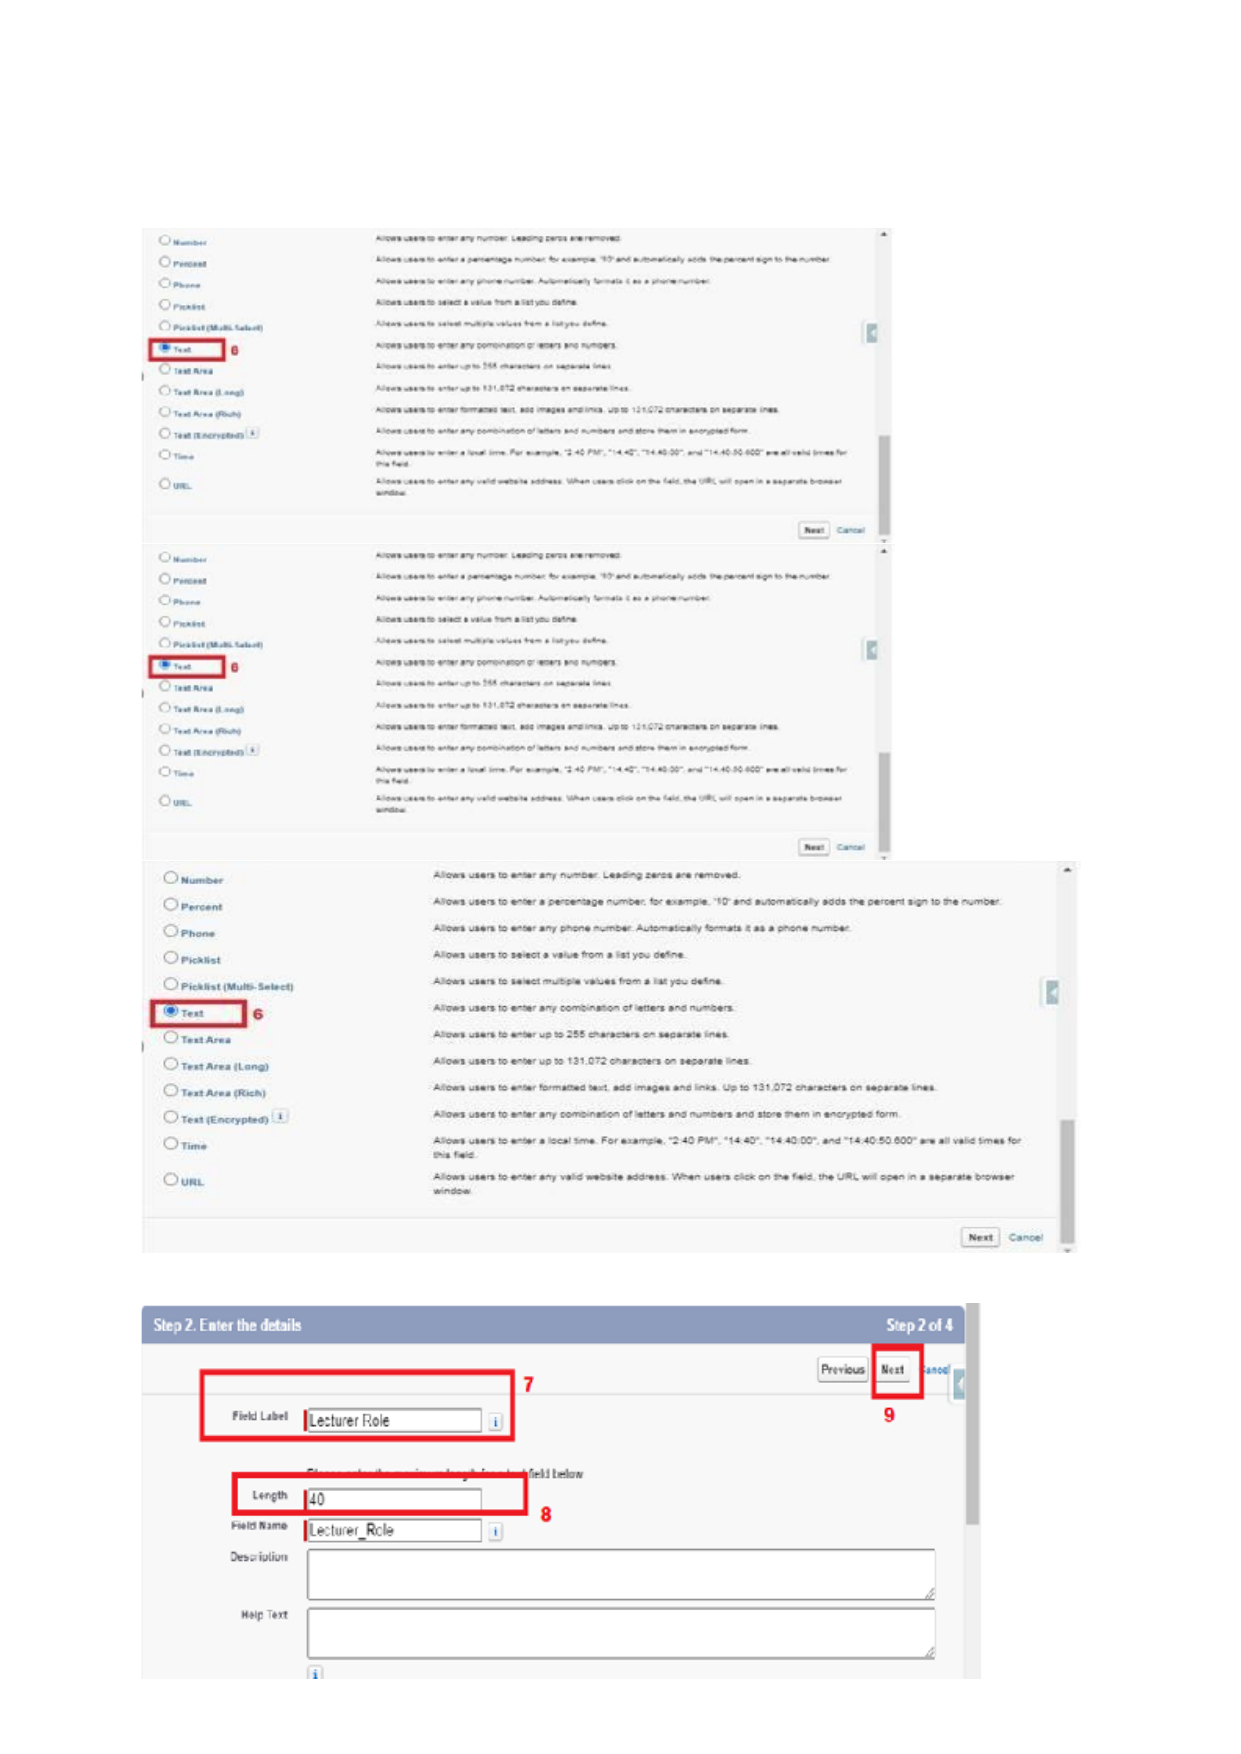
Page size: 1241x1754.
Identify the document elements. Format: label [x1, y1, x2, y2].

picture [141, 544, 895, 860]
picture [141, 861, 1081, 1253]
picture [141, 1303, 982, 1679]
picture [141, 228, 895, 543]
